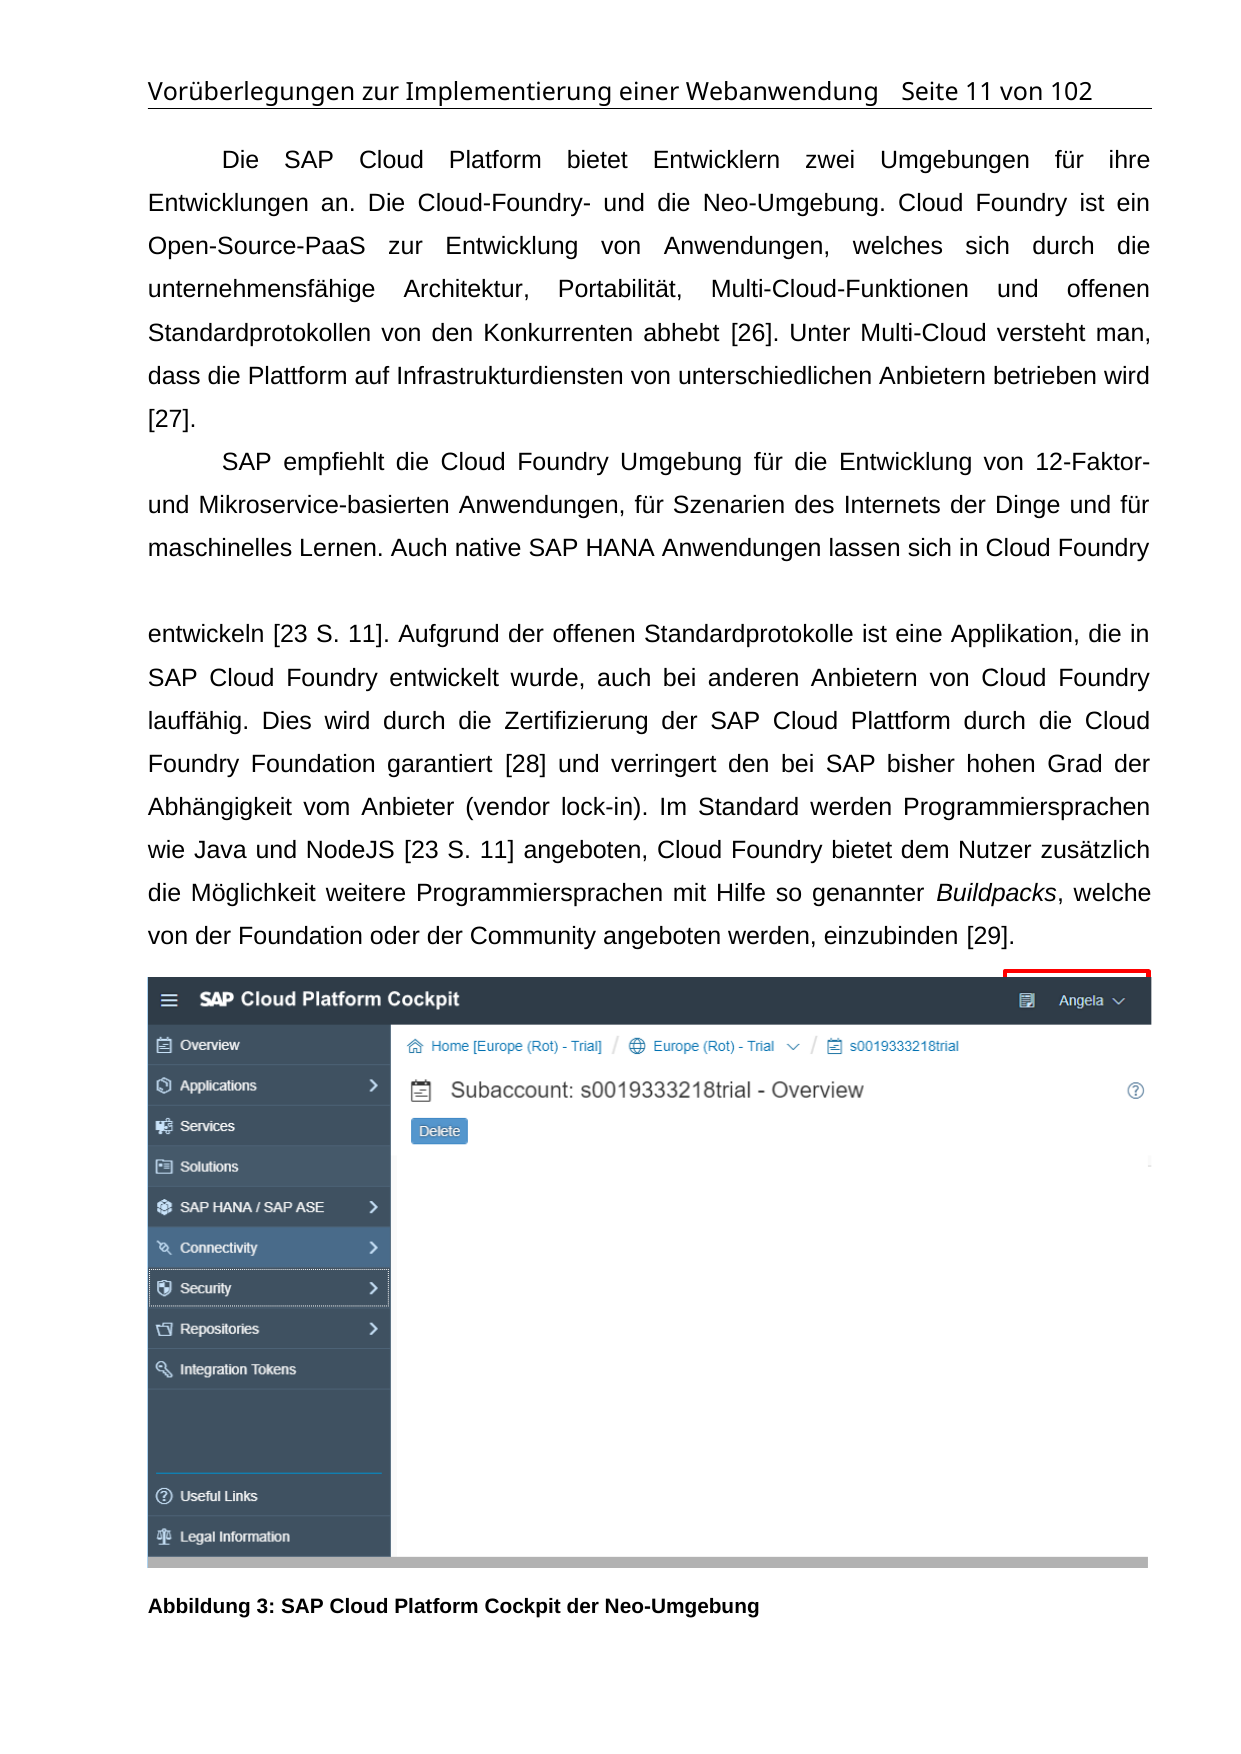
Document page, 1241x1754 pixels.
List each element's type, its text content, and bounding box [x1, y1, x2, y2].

text Abbildung 3: SAP Cloud Platform Cockpit der Neo-Umgebung [148, 1568, 1152, 1618]
picture [147, 977, 1152, 1568]
text SAP empfiehlt die Cloud Foundry Umgebung für die Entwicklung von 12-Faktor- und Mikroservice-basierten Anwendungen, für Szenarien des Internets der Dinge und für maschinelles Lernen. Auch native SAP HANA Anwendungen lassen sich in Cloud Foundry [148, 447, 1152, 605]
text entwickeln . Aufgrund der offenen Standardprotokolle ist eine Applikation, die in SAP Cloud Foundry entwickelt wurde, auch bei anderen Anbietern von Cloud Foundry lauffähig. Dies wird durch die Zertifizierung der SAP Cloud Plattform durch die Cloud Foundry Foundation garantiert und verringert den bei SAP bisher hohen Grad der Abhängigkeit vom Anbieter (vendor lock-in). Im Standard werden Programmiersprachen wie Java und NodeJS angeboten, Cloud Foundry bietet dem Nutzer zusätzlich die Möglichkeit weitere Programmiersprachen mit Hilfe so genannter Buildpacks, welche von der Foundation oder der Community angeboten werden, einzubinden . [148, 619, 1152, 950]
text Die SAP Cloud Platform bietet Entwicklern zwei Umgebungen für ihre Entwicklungen an. Die Cloud-Foundry- und die Neo-Umgebung. Cloud Foundry ist ein Open-Source-PaaS zur Entwicklung von Anwendungen, welches sich durch die unternehmensfähige Architektur, Portabilität, Multi-Cloud-Funktionen und offenen Standardprotokollen von den Konkurrenten abhebt . Unter Multi-Cloud versteht man, dass die Plattform auf Infrastrukturdiensten von unterschiedlichen Anbietern betrieben wird. [148, 145, 1152, 433]
